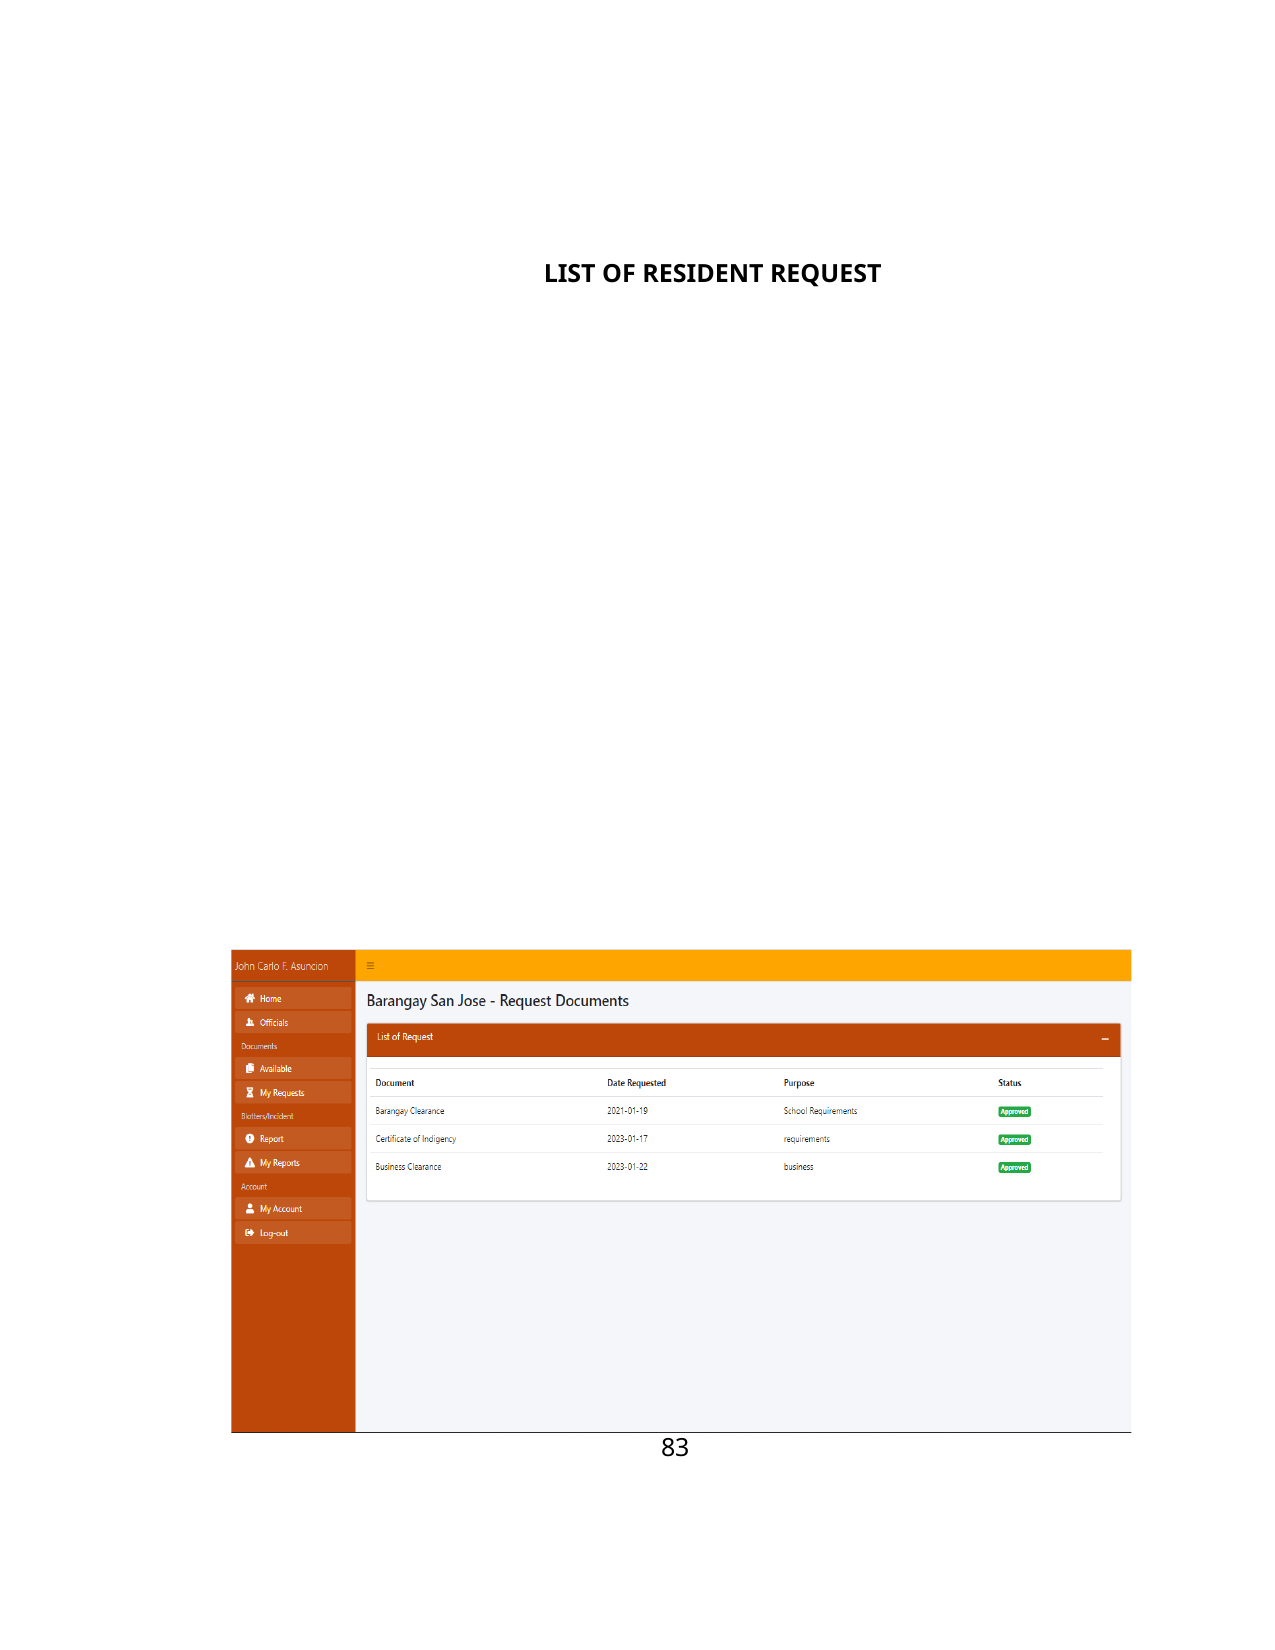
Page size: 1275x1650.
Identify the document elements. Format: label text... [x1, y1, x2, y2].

picture [231, 948, 1132, 1433]
text LIST OF RESIDENT REQUEST [225, 256, 1125, 290]
